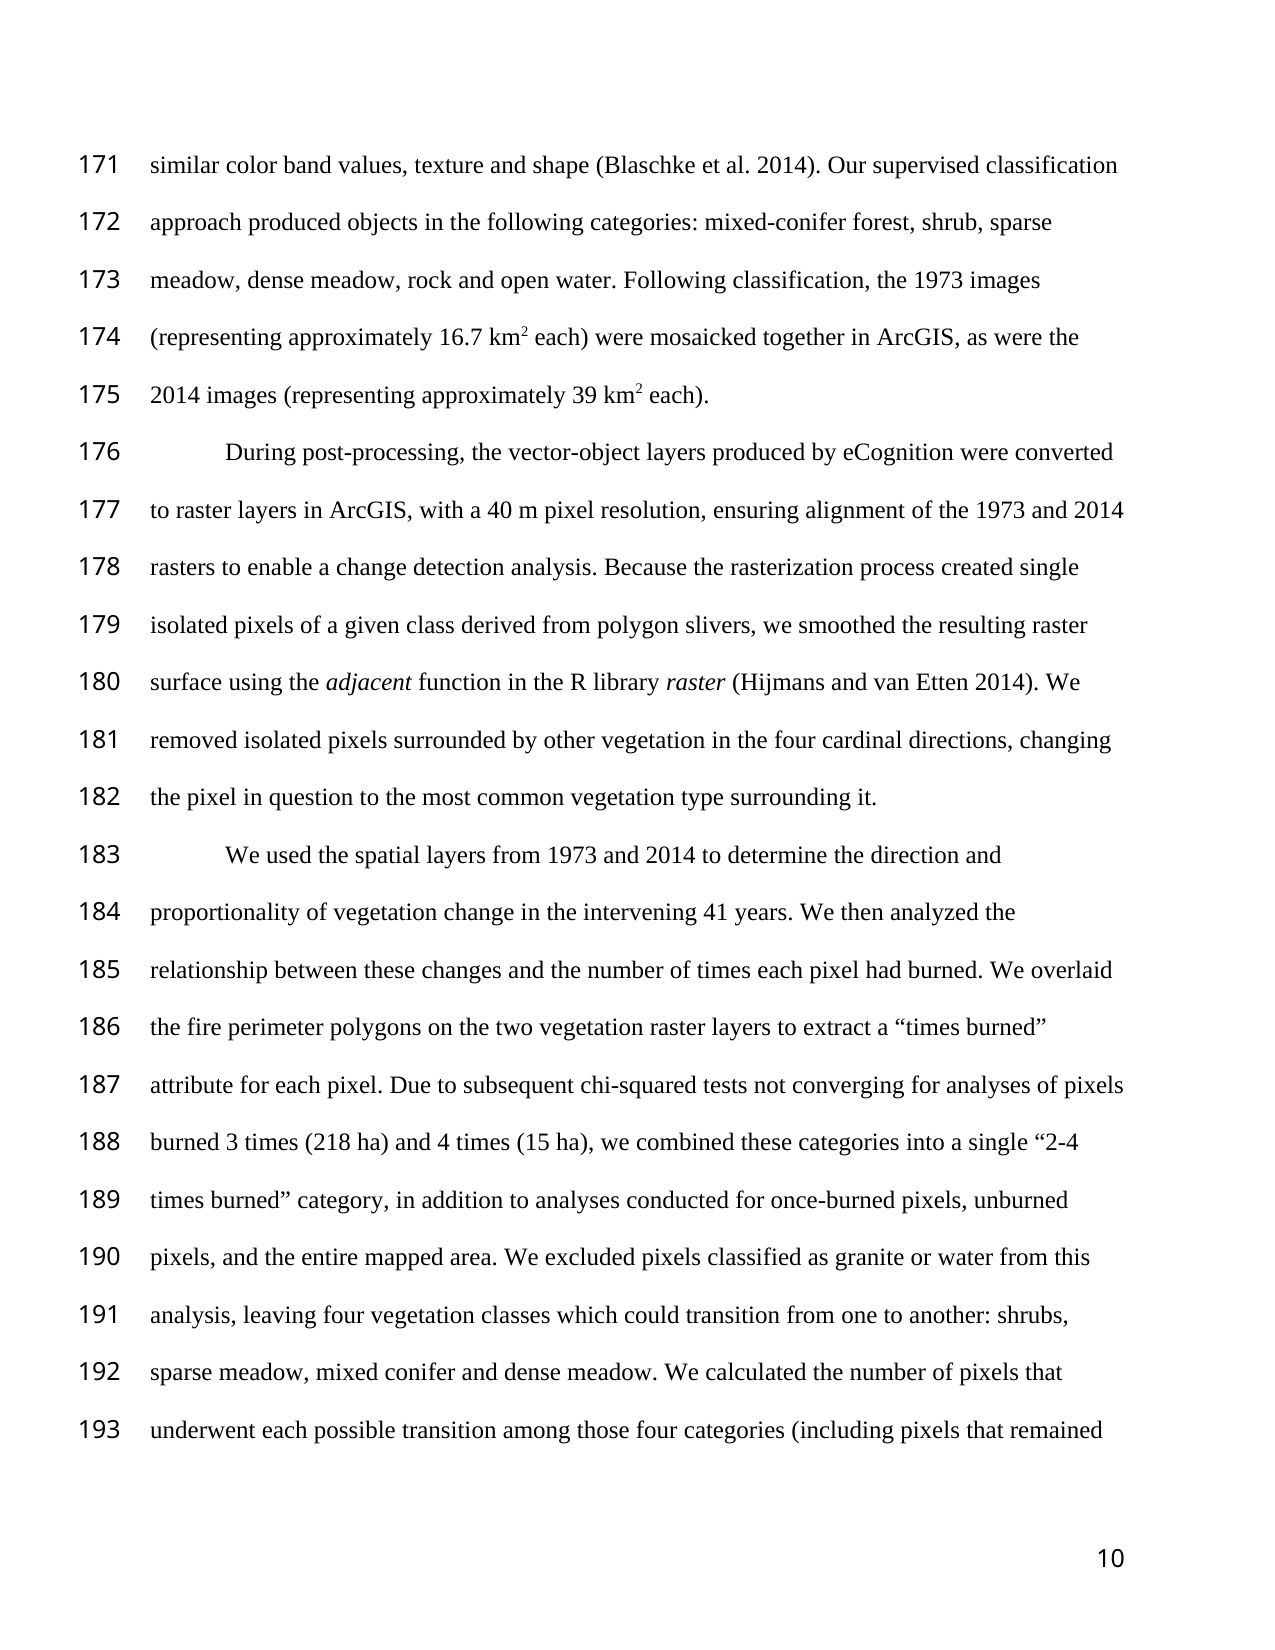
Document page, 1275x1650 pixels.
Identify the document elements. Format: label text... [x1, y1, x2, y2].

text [150, 150, 1125, 409]
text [150, 840, 1125, 1444]
text During post-processing, the vector-object layers produced by eCognition were converted to raster layers in ArcGIS, with a 40 m pixel resolution, ensuring alignment of the 1973 and 2014 rasters to enable a change detection analysis. Because the rasterization process created single isolated pixels of a given class derived from polygon slivers, we smoothed the resulting raster surface using the adjacent function in the R library raster (Hijmans and van Etten 2014). We removed isolated pixels surrounded by other vegetation in the four cardinal directions, changing the pixel in question to the most common vegetation type surrounding it. [150, 437, 1125, 811]
